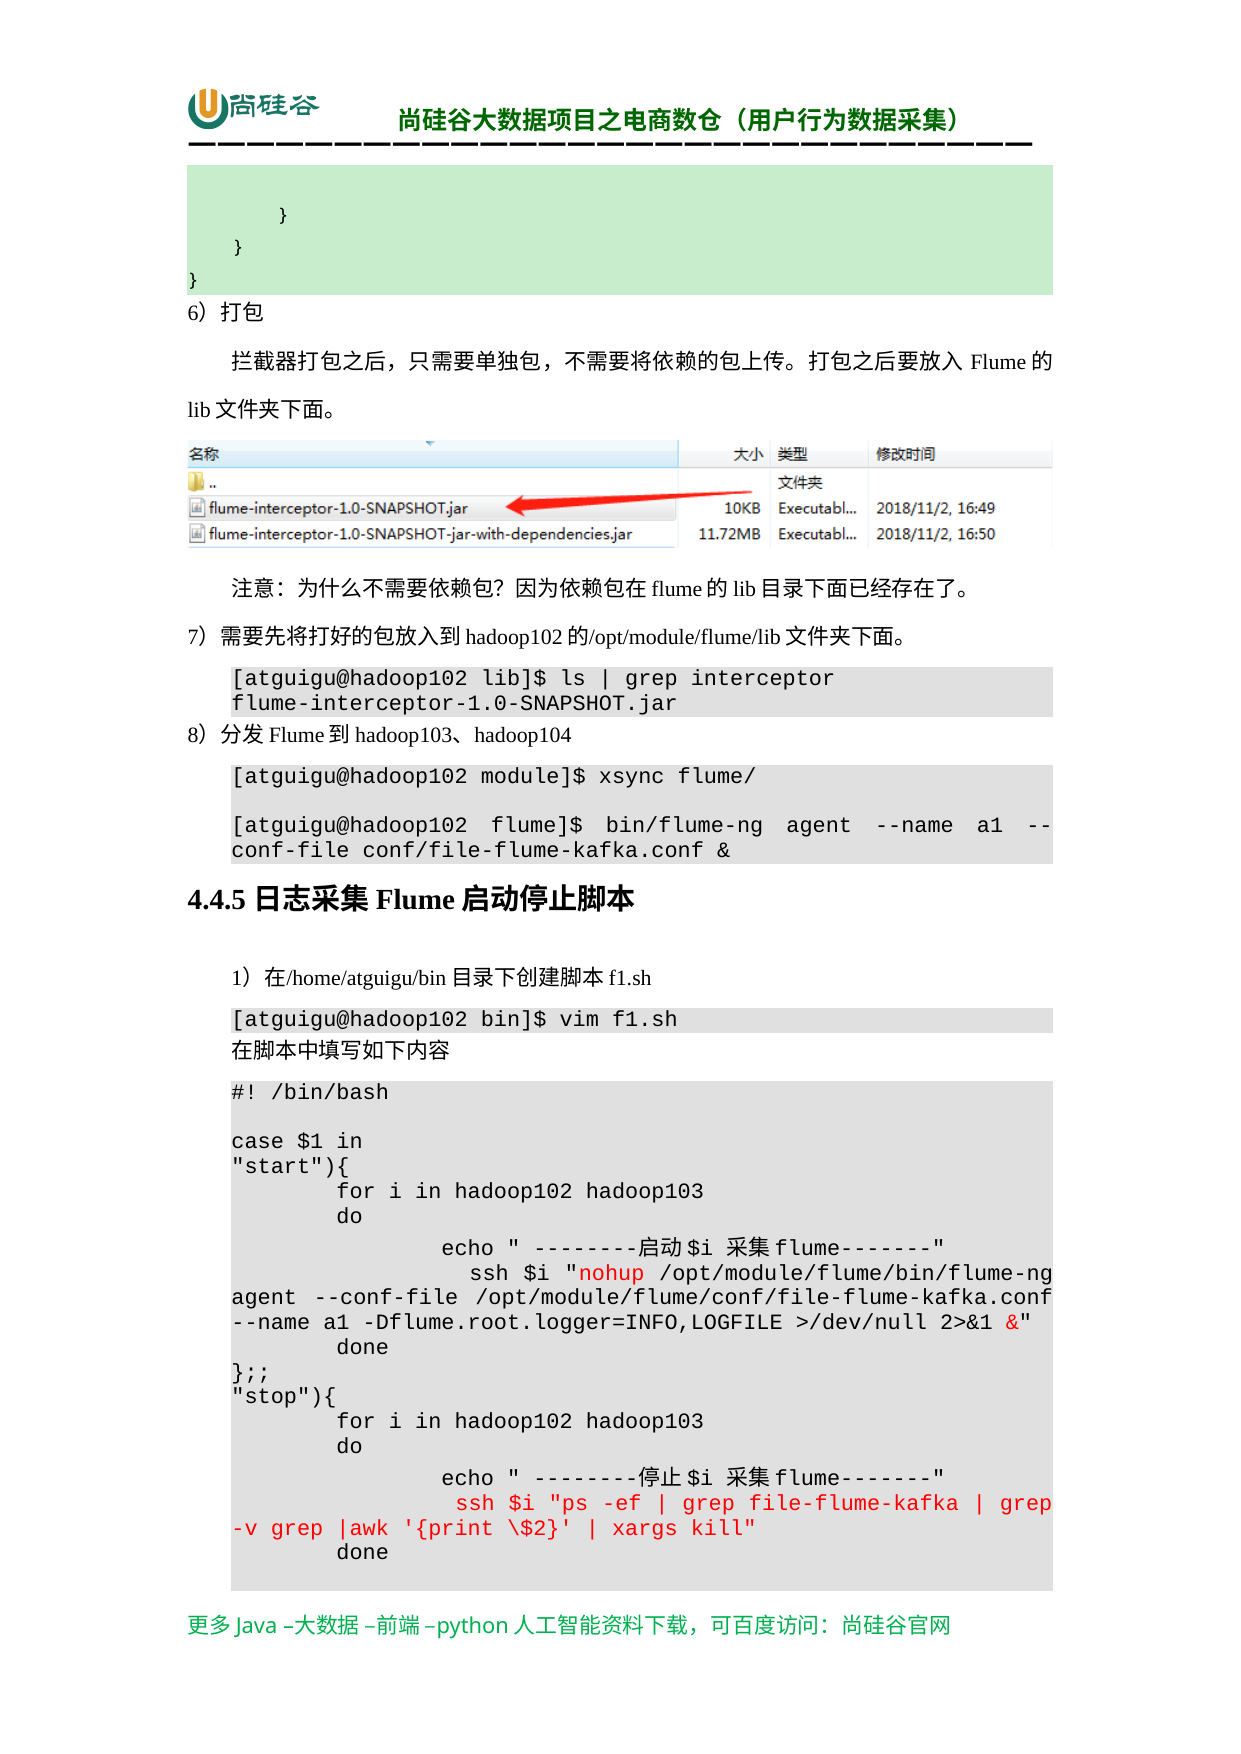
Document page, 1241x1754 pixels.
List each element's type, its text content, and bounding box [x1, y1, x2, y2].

text "stop"){ [231, 1386, 1053, 1410]
text done [231, 1542, 1053, 1566]
text for i in hadoop102 hadoop103 [231, 1410, 1053, 1435]
picture [187, 440, 1053, 548]
text 在脚本中填写如下内容 [187, 1033, 1053, 1065]
text [atguigu@hadoop102 module]$ xsync flume/ [231, 765, 1053, 790]
text [atguigu@hadoop102 lib]$ ls | grep interceptor [231, 667, 1053, 692]
picture [187, 88, 321, 130]
text do [231, 1205, 1053, 1230]
text #! /bin/bash [231, 1081, 1053, 1106]
text do [231, 1435, 1053, 1460]
text flume-interceptor-1.0-SNAPSHOT.jar [231, 692, 1053, 717]
text ssh $i "ps -ef | grep file-flume-kafka | grep -v grep |awk '{print \$2}' | xargs kill" [231, 1492, 1053, 1542]
text [atguigu@hadoop102 bin]$ vim f1.sh [231, 1008, 1053, 1033]
text [atguigu@hadoop102 flume]$ bin/flume-ng agent --name a1 --conf-file conf/file-flume-kafka.conf & [231, 814, 1053, 864]
text done [231, 1336, 1053, 1361]
text 7）需要先将打好的包放入到hadoop102的/opt/module/flume/lib文件夹下面。 [187, 619, 1053, 651]
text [187, 165, 1053, 295]
text for i in hadoop102 hadoop103 [231, 1180, 1053, 1205]
text 注意：为什么不需要依赖包？因为依赖包在flume的lib目录下面已经存在了。 [187, 570, 1053, 603]
text 拦截器打包之后，只需要单独包，不需要将依赖的包上传。打包之后要放入Flume的lib文件夹下面。 [187, 343, 1053, 424]
text 6）打包 [187, 295, 1053, 327]
text 1）在/home/atguigu/bin目录下创建脚本f1.sh [187, 959, 1053, 992]
text };; [231, 1361, 1053, 1386]
text case $1 in [231, 1131, 1053, 1155]
subtitle 4.4.5 日志采集Flume启动停止脚本 [187, 864, 1053, 929]
text "start"){ [231, 1155, 1053, 1180]
text echo " --------启动 $i 采集flume-------" [231, 1230, 1053, 1262]
text echo " --------停止 $i 采集flume-------" [231, 1460, 1053, 1492]
text ssh $i "nohup /opt/module/flume/bin/flume-ng agent --conf-file /opt/module/flume/conf/file-flume-kafka.conf --name a1 -Dflume.root.logger=INFO,LOGFILE >/dev/null 2>&1 &" [231, 1262, 1053, 1336]
text 8）分发Flume到hadoop103、hadoop104 [187, 717, 1053, 749]
